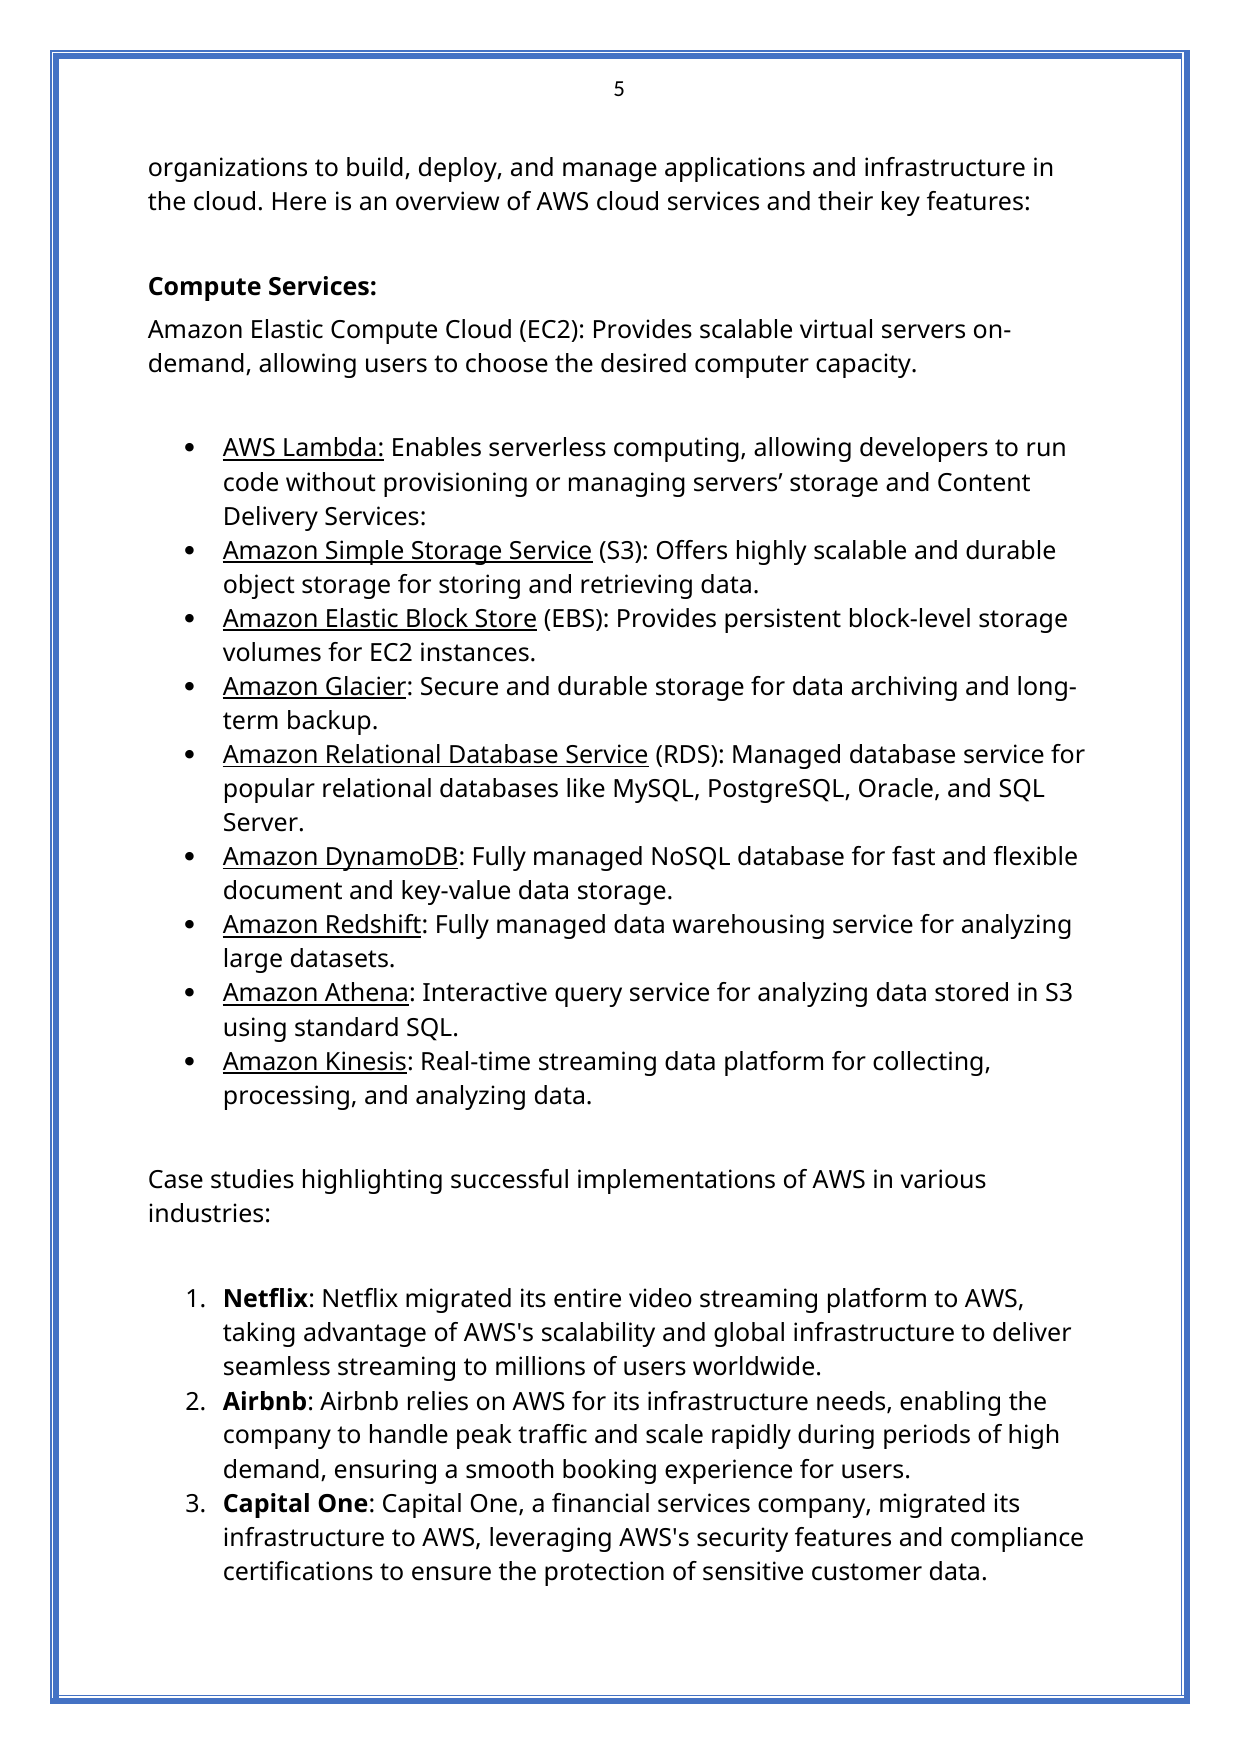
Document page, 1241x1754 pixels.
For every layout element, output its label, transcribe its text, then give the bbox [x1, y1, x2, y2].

text Compute Services: [148, 269, 1090, 303]
list Amazon Elastic Block Store (EBS): Provides persistent block-level storage volumes for EC2 instances. [185, 600, 1090, 668]
list Capital One: Capital One, a financial services company, migrated its infrastructure to AWS, leveraging AWS's security features and compliance certifications to ensure the protection of sensitive customer data. [185, 1485, 1090, 1587]
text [148, 150, 1090, 218]
list Airbnb: Airbnb relies on AWS for its infrastructure needs, enabling the company to handle peak traffic and scale rapidly during periods of high demand, ensuring a smooth booking experience for users. [185, 1383, 1090, 1485]
text Case studies highlighting successful implementations of AWS in various industries: [148, 1162, 1090, 1230]
list Amazon Simple Storage Service (S3): Offers highly scalable and durable object storage for storing and retrieving data. [185, 532, 1090, 600]
text Amazon Elastic Compute Cloud (EC2): Provides scalable virtual servers on-demand, allowing users to choose the desired computer capacity. [148, 311, 1090, 379]
list Amazon Kinesis: Real-time streaming data platform for collecting, processing, and analyzing data. [185, 1043, 1090, 1111]
list Amazon Athena: Interactive query service for analyzing data stored in S3 using standard SQL. [185, 975, 1090, 1043]
list Amazon DynamoDB: Fully managed NoSQL database for fast and flexible document and key-value data storage. [185, 839, 1090, 907]
list Amazon Glacier: Secure and durable storage for data archiving and long-term backup. [185, 668, 1090, 737]
list Netflix: Netflix migrated its entire video streaming platform to AWS, taking advantage of AWS's scalability and global infrastructure to deliver seamless streaming to millions of users worldwide. [185, 1281, 1090, 1383]
list Amazon Relational Database Service (RDS): Managed database service for popular relational databases like MySQL, PostgreSQL, Oracle, and SQL Server. [185, 737, 1090, 839]
list AWS Lambda: Enables serverless computing, allowing developers to run code without provisioning or managing servers’ storage and Content Delivery Services: [185, 430, 1090, 532]
list Amazon Redshift: Fully managed data warehousing service for analyzing large datasets. [185, 907, 1090, 975]
